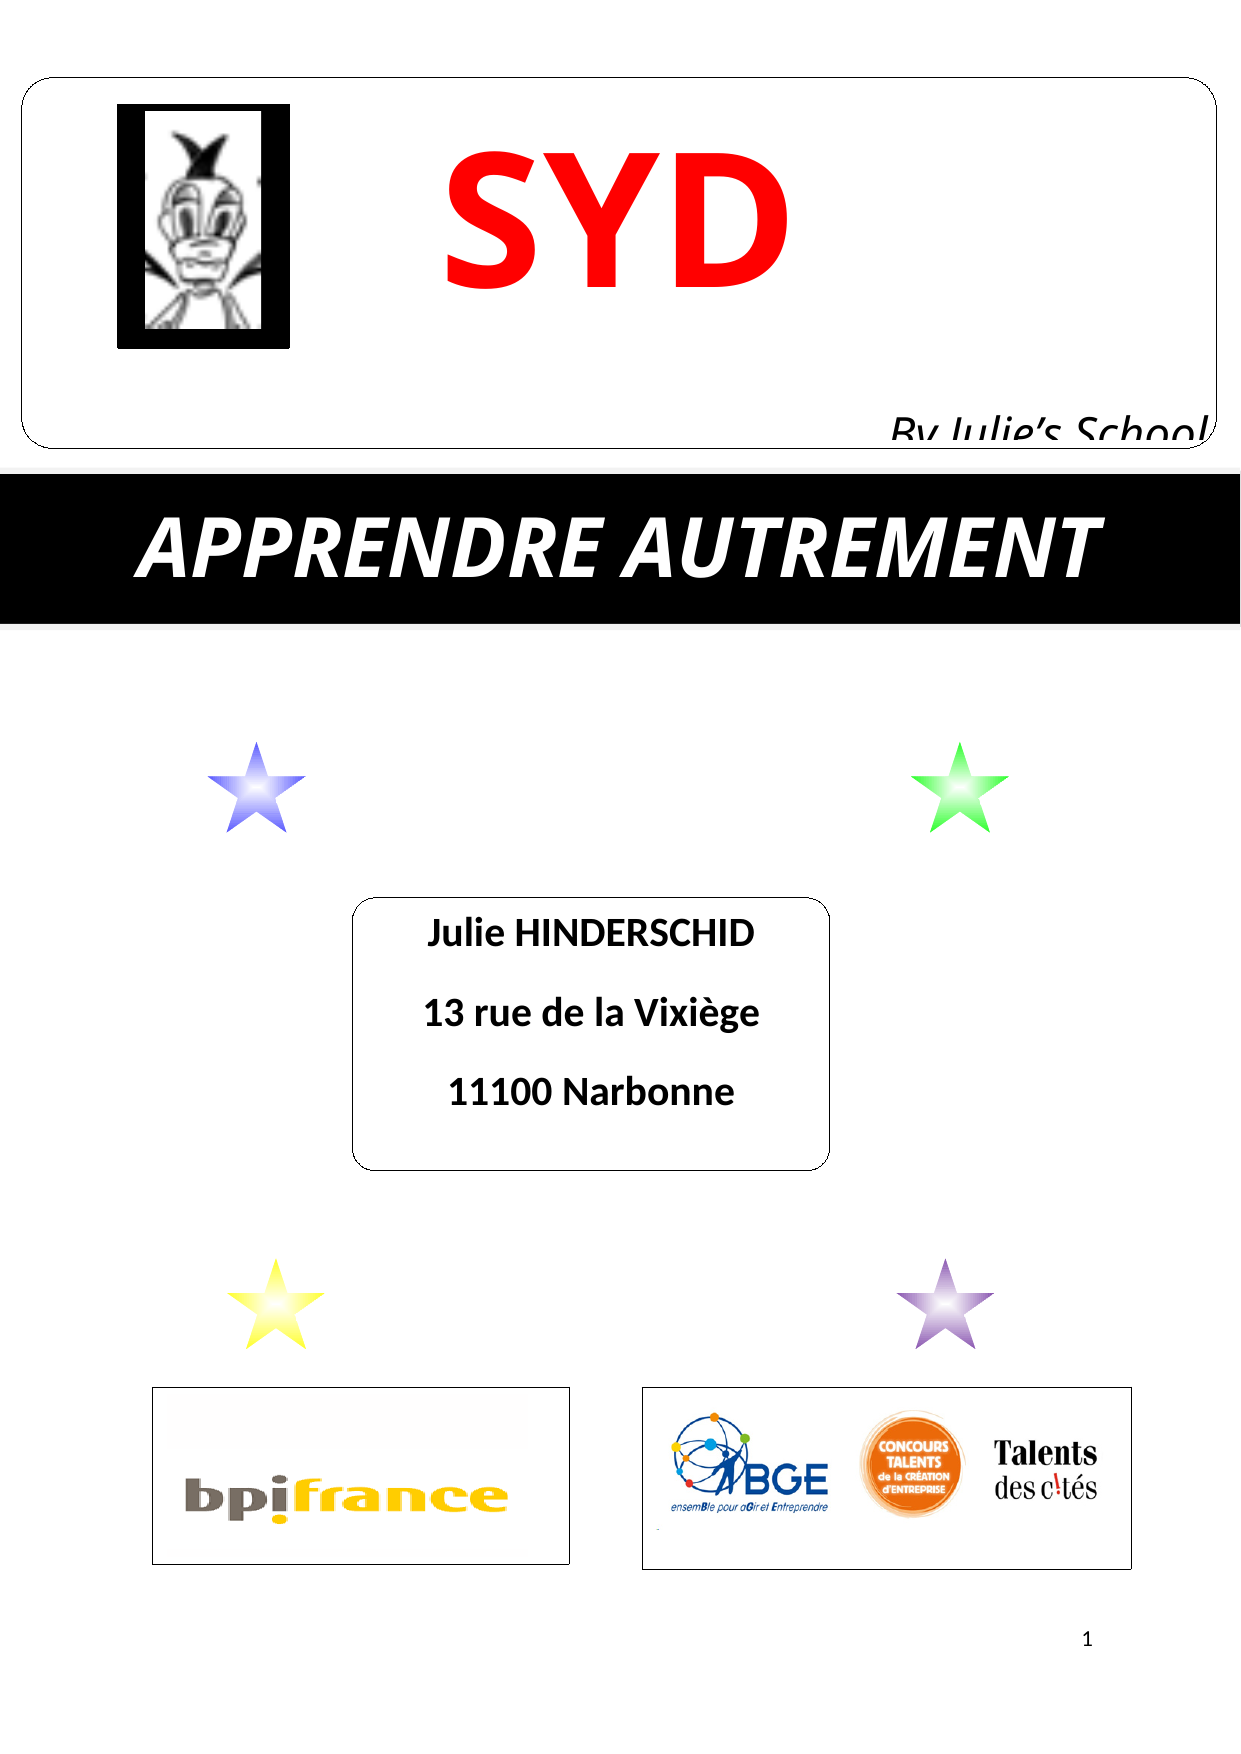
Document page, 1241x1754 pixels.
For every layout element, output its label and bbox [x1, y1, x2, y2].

picture [145, 111, 262, 329]
picture [167, 1394, 528, 1557]
picture [656, 1394, 1111, 1530]
